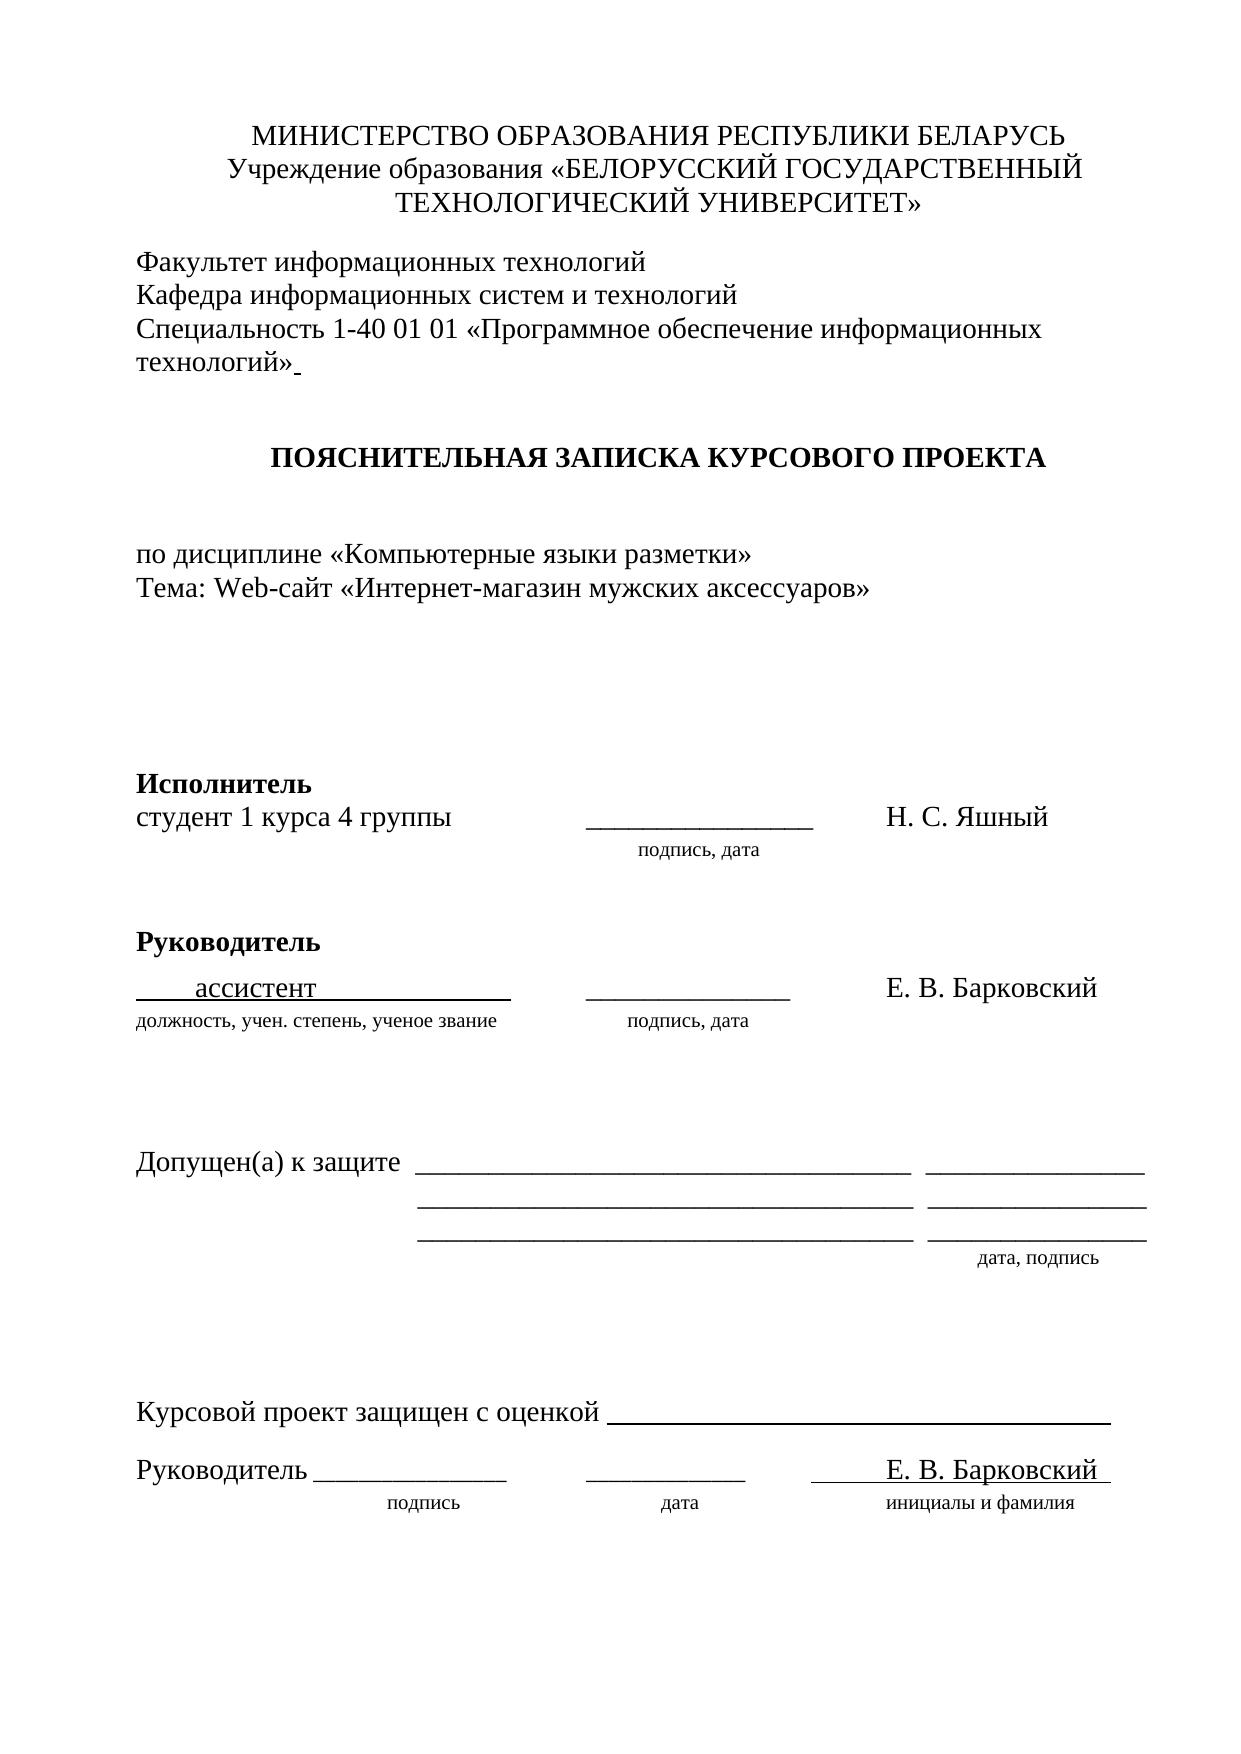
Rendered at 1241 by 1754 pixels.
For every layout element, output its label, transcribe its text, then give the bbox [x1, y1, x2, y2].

text Специальность 1-40 01 01 «Программное обеспечение информационных технологий» [136, 311, 1181, 378]
text ПОЯСНИТЕЛЬНАЯ ЗАПИСКА КУРСОВОГО ПРОЕКТА [136, 440, 1181, 474]
text __________________________________ _______________ [136, 1211, 1181, 1245]
text Тема: Web-сайт «Интернет-магазин мужских аксессуаров» [136, 570, 1181, 603]
text Исполнитель [136, 766, 1181, 799]
text по дисциплине «Компьютерные языки разметки» [136, 536, 1181, 570]
text дата, подпись [136, 1245, 1181, 1269]
text должность, учен. степень, ученое звание подпись, дата [136, 1008, 1181, 1032]
text Допущен(а) к защите __________________________________ _______________ [136, 1144, 1181, 1178]
text Кафедра информационных систем и технологий [136, 277, 1181, 311]
text __________________________________ _______________ [136, 1178, 1181, 1211]
text студент 1 курса 4 группы ________________ Н. С. Яшный [136, 799, 1181, 833]
text Курсовой проект защищен с оценкой [136, 1394, 1181, 1427]
text МИНИСТЕРСТВО ОБРАЗОВАНИЯ РЕСПУБЛИКИ БЕЛАРУСЬ Учреждение образования «БЕЛОРУССКИЙ ГОСУДАРСТВЕННЫЙ ТЕХНОЛОГИЧЕСКИЙ УНИВЕРСИТЕТ» [136, 118, 1181, 219]
text подпись дата инициалы и фамилия [136, 1490, 1181, 1514]
text Руководитель [136, 924, 1181, 957]
text подпись, дата [136, 837, 1181, 861]
text Руководитель _________________ ______________ Е. В. Барковский [136, 1452, 1181, 1486]
text Факультет информационных технологий [136, 244, 1181, 277]
text ассистент ______________ Е. В. Барковский [136, 970, 1181, 1003]
